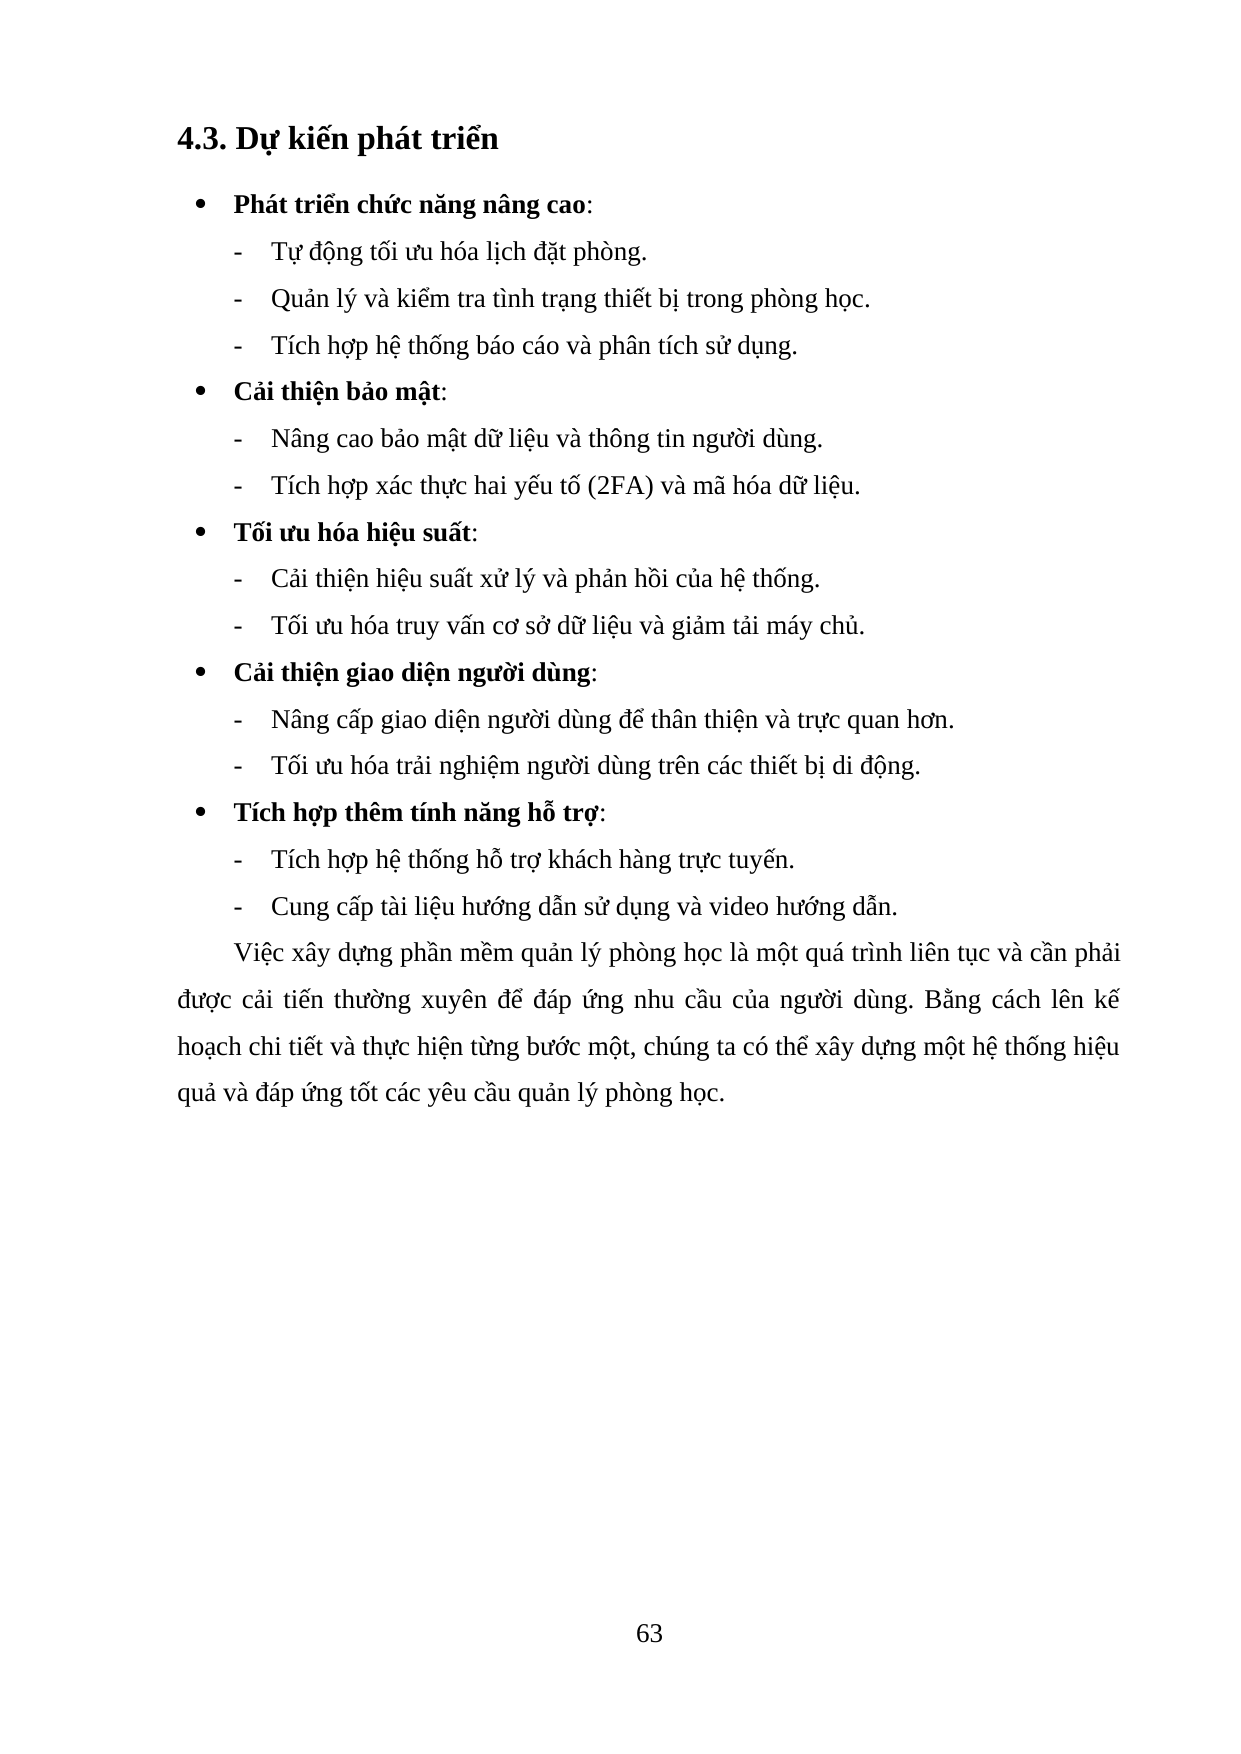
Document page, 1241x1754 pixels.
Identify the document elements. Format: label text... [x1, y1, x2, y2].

list Cải thiện giao diện người dùng: [196, 656, 1122, 687]
list Cải thiện hiệu suất xử lý và phản hồi của hệ thống. [233, 562, 1122, 594]
text 4.3. Dự kiến phát triển [177, 118, 1122, 157]
list Quản lý và kiểm tra tình trạng thiết bị trong phòng học. [233, 282, 1122, 313]
list Tích hợp xác thực hai yếu tố (2FA) và mã hóa dữ liệu. [233, 469, 1122, 500]
text Việc xây dựng phần mềm quản lý phòng học là một quá trình liên tục và cần phải được cải tiến thường xuyên để đáp ứng nhu cầu của người dùng. Bằng cách lên kế hoạch chi tiết và thực hiện từng bước một, chúng ta có thể xây dựng một hệ thống hiệu quả và đáp ứng tốt các yêu cầu quản lý phòng học. [177, 936, 1122, 1107]
list Tích hợp hệ thống báo cáo và phân tích sử dụng. [233, 329, 1122, 360]
list Nâng cấp giao diện người dùng để thân thiện và trực quan hơn. [233, 703, 1122, 734]
list Tích hợp thêm tính năng hỗ trợ: [196, 796, 1122, 827]
list Tích hợp hệ thống hỗ trợ khách hàng trực tuyến. [233, 843, 1122, 874]
list Tự động tối ưu hóa lịch đặt phòng. [233, 235, 1122, 267]
list Nâng cao bảo mật dữ liệu và thông tin người dùng. [233, 422, 1122, 453]
list Cung cấp tài liệu hướng dẫn sử dụng và video hướng dẫn. [233, 889, 1122, 921]
list Cải thiện bảo mật: [196, 375, 1122, 407]
list Phát triển chức năng nâng cao: [196, 188, 1122, 220]
list Tối ưu hóa trải nghiệm người dùng trên các thiết bị di động. [233, 749, 1122, 781]
list Tối ưu hóa truy vấn cơ sở dữ liệu và giảm tải máy chủ. [233, 609, 1122, 640]
list Tối ưu hóa hiệu suất: [196, 516, 1122, 547]
